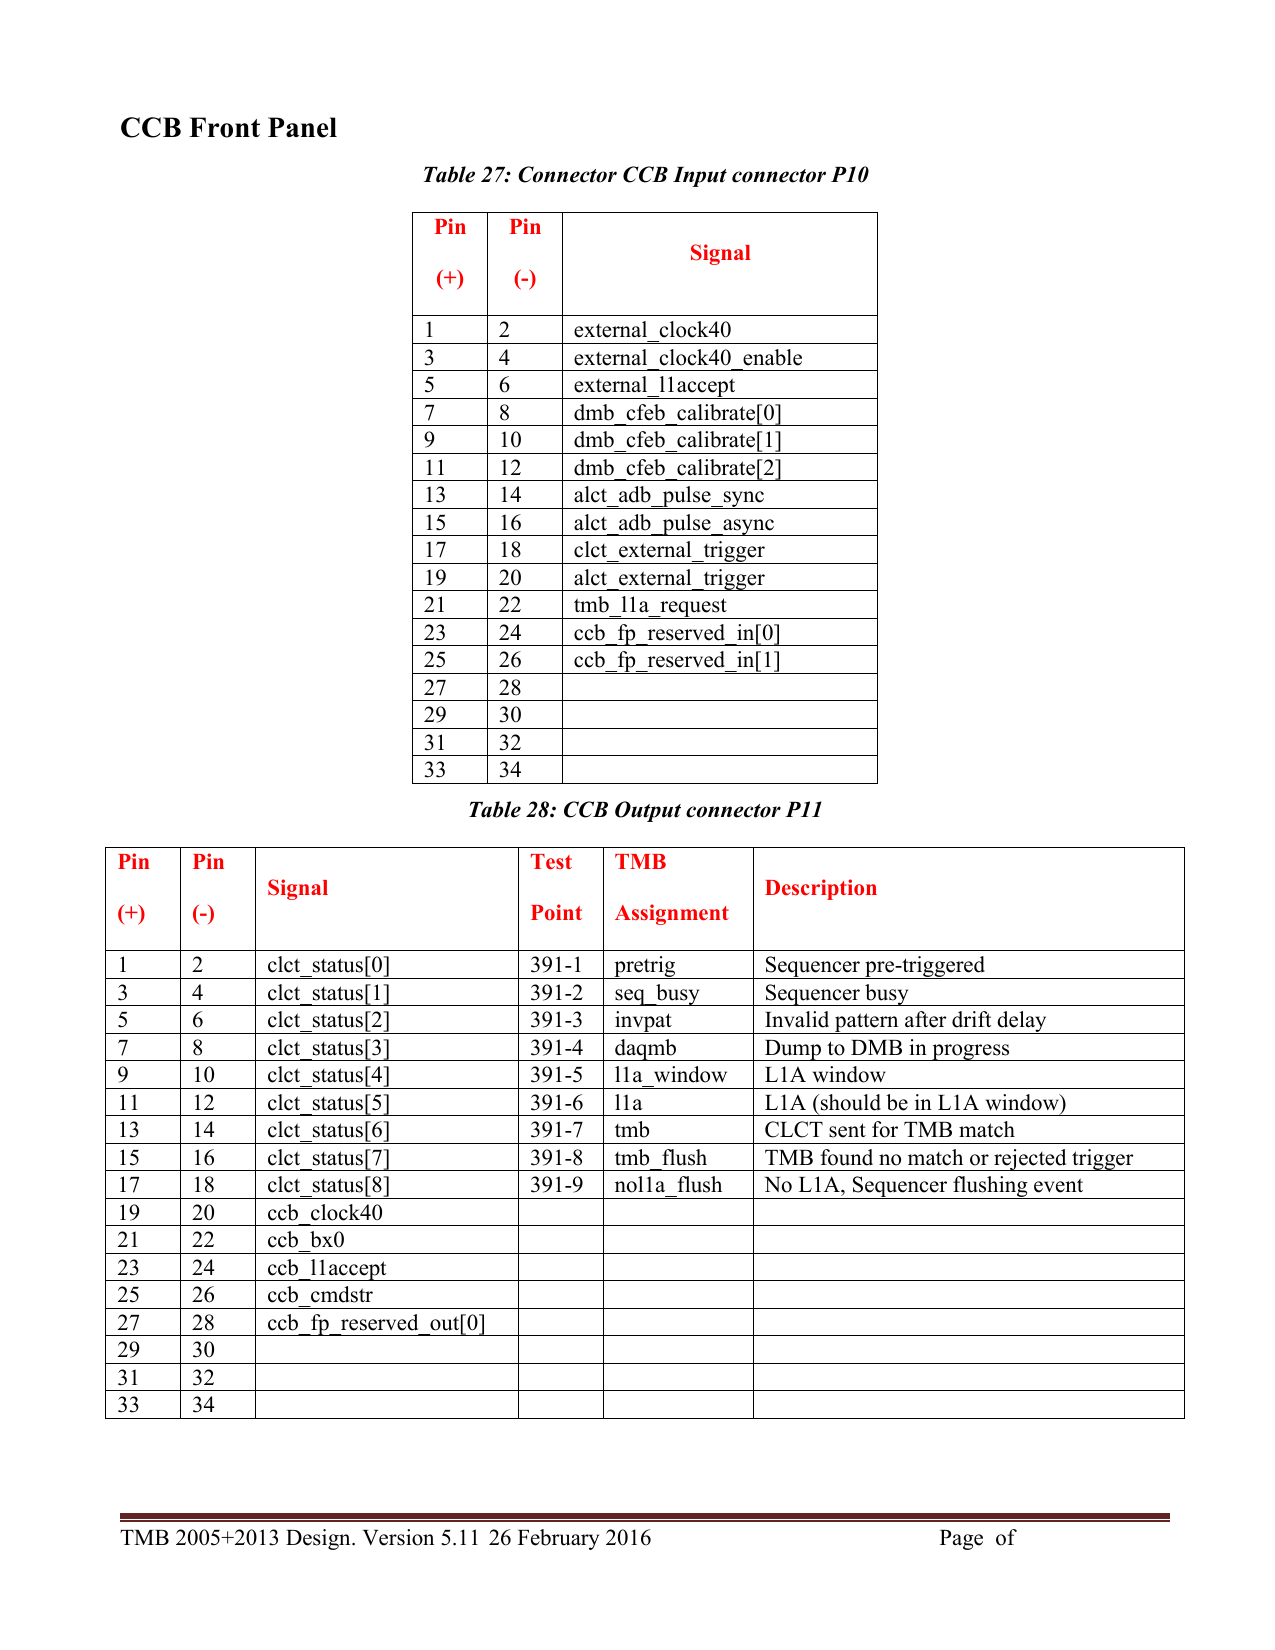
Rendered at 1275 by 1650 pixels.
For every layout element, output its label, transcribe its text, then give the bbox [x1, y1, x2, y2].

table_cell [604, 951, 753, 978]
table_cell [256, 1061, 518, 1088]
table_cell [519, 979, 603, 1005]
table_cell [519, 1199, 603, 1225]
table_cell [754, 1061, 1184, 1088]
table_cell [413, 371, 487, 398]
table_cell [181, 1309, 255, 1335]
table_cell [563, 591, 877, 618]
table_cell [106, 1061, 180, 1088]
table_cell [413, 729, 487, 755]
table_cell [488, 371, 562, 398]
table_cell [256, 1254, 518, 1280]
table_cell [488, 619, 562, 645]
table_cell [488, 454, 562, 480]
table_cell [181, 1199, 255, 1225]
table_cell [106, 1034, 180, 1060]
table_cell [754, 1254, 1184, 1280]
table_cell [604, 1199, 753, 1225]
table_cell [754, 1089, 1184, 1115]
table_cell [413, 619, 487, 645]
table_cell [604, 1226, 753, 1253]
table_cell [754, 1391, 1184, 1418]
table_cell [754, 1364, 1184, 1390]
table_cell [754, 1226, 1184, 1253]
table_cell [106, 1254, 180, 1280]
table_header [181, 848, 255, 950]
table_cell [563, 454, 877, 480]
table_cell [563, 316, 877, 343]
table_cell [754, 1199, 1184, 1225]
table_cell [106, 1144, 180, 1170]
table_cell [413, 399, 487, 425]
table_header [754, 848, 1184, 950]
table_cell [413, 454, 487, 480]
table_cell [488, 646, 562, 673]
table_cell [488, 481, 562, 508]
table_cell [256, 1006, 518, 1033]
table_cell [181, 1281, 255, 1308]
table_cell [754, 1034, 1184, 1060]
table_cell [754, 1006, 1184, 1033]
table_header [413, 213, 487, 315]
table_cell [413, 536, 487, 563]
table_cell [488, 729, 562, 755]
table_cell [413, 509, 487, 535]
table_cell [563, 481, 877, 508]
text Table : Connector CCB Input connector P10 [120, 161, 1170, 187]
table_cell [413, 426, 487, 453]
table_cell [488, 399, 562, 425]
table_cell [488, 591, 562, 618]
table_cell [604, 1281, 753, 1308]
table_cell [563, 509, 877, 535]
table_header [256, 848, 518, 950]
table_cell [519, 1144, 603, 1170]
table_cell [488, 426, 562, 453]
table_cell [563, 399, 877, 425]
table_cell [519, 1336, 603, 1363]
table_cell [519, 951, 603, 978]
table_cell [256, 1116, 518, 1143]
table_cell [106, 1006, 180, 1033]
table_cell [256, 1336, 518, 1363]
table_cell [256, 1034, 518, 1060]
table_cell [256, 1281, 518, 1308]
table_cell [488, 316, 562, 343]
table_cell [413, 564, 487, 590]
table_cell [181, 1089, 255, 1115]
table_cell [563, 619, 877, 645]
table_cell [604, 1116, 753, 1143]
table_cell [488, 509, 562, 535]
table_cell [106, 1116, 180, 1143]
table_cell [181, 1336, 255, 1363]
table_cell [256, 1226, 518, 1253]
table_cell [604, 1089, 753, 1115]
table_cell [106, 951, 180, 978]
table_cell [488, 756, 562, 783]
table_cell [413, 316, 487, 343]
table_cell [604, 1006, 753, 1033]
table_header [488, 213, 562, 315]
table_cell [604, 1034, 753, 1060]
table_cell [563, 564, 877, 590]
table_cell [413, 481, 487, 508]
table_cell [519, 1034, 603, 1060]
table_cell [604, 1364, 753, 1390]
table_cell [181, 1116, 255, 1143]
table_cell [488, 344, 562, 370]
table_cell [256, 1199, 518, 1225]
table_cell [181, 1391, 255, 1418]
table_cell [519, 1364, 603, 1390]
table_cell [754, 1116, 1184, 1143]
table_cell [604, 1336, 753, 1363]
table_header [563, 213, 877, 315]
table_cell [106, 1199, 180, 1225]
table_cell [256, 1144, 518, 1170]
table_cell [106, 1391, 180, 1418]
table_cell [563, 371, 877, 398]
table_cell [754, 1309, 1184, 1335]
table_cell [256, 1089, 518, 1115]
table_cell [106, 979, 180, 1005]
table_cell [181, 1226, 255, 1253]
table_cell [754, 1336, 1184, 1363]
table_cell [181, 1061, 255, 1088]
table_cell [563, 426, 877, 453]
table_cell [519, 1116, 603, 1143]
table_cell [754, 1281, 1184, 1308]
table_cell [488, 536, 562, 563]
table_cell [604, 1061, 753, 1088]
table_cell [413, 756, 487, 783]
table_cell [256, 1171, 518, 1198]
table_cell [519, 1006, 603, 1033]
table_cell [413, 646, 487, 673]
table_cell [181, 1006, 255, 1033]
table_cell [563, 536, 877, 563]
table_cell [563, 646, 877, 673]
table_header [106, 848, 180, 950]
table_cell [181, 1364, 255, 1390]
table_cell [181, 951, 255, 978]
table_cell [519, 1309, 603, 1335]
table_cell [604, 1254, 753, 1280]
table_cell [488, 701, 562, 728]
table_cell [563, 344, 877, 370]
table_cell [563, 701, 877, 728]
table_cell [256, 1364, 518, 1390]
text Table : CCB Output connector P11 [120, 796, 1170, 823]
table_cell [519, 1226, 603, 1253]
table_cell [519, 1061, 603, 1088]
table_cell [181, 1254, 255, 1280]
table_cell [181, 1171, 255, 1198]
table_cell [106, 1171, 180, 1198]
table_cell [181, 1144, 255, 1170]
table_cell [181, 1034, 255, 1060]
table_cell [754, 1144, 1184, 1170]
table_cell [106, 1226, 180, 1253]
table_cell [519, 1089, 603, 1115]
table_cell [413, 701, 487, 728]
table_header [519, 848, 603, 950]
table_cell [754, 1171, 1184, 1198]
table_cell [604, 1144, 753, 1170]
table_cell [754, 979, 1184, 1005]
subtitle CCB Front Panel [120, 110, 1170, 143]
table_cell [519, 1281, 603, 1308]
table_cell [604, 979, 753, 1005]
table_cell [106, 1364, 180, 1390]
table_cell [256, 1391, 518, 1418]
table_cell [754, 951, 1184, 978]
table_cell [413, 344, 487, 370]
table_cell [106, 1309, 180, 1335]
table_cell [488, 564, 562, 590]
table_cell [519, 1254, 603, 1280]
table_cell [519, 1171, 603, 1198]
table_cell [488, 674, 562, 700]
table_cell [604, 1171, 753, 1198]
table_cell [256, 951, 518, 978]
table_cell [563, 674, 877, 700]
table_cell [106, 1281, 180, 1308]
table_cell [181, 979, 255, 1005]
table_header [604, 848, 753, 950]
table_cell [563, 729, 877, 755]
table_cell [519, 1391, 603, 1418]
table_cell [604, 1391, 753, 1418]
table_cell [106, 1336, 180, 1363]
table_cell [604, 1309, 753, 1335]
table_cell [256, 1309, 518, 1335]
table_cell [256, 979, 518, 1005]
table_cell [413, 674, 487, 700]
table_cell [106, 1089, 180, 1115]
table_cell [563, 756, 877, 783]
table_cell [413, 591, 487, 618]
